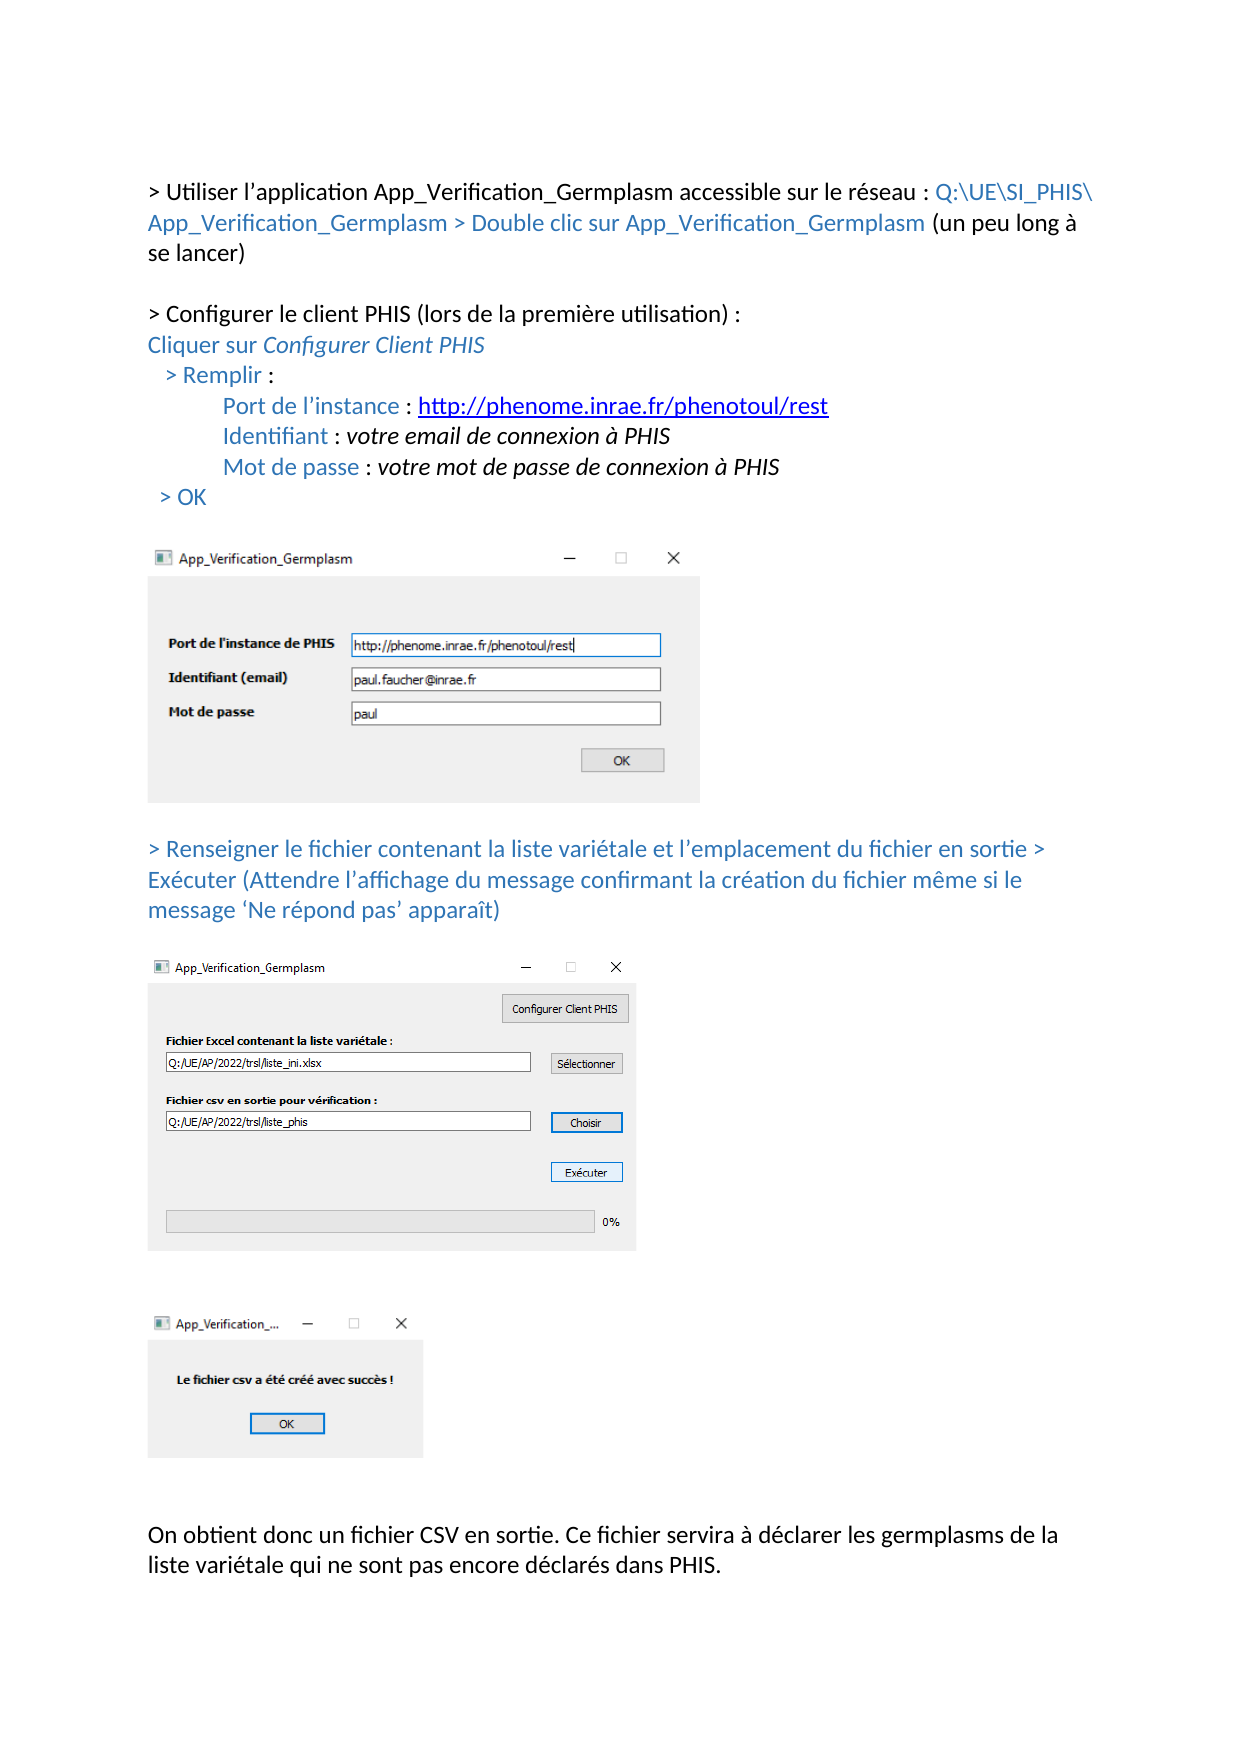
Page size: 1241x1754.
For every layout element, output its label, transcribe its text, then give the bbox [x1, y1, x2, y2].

picture [147, 1311, 424, 1458]
text > Renseigner le fichier contenant la liste variétale et l’emplacement du fichier en sortie > Exécuter (Attendre l’affichage du message confirmant la création du fichier même si le message ‘Ne répond pas’ apparaît) [148, 833, 1093, 925]
picture [147, 955, 637, 1251]
text Port de l’instance : http://phenome.inrae.fr/phenotoul/rest [148, 390, 1093, 421]
text > Remplir : [148, 359, 1093, 390]
text Cliquer sur Configurer Client PHIS [148, 329, 1093, 359]
text Identifiant : votre email de connexion à PHIS [148, 421, 1093, 451]
text Mot de passe : votre mot de passe de connexion à PHIS [148, 451, 1093, 482]
text > Utiliser l’application App_Verification_Germplasm accessible sur le réseau : Q:\UE\SI_PHIS\App_Verification_Germplasm > Double clic sur App_Verification_Germplasm (un peu long à se lancer) [148, 176, 1093, 268]
text On obtient donc un fichier CSV en sortie. Ce fichier servira à déclarer les germplasms de la liste variétale qui ne sont pas encore déclarés dans PHIS. [148, 1519, 1093, 1580]
picture [147, 542, 700, 803]
text > OK [148, 482, 1093, 512]
text > Configurer le client PHIS (lors de la première utilisation) : [148, 298, 1093, 329]
